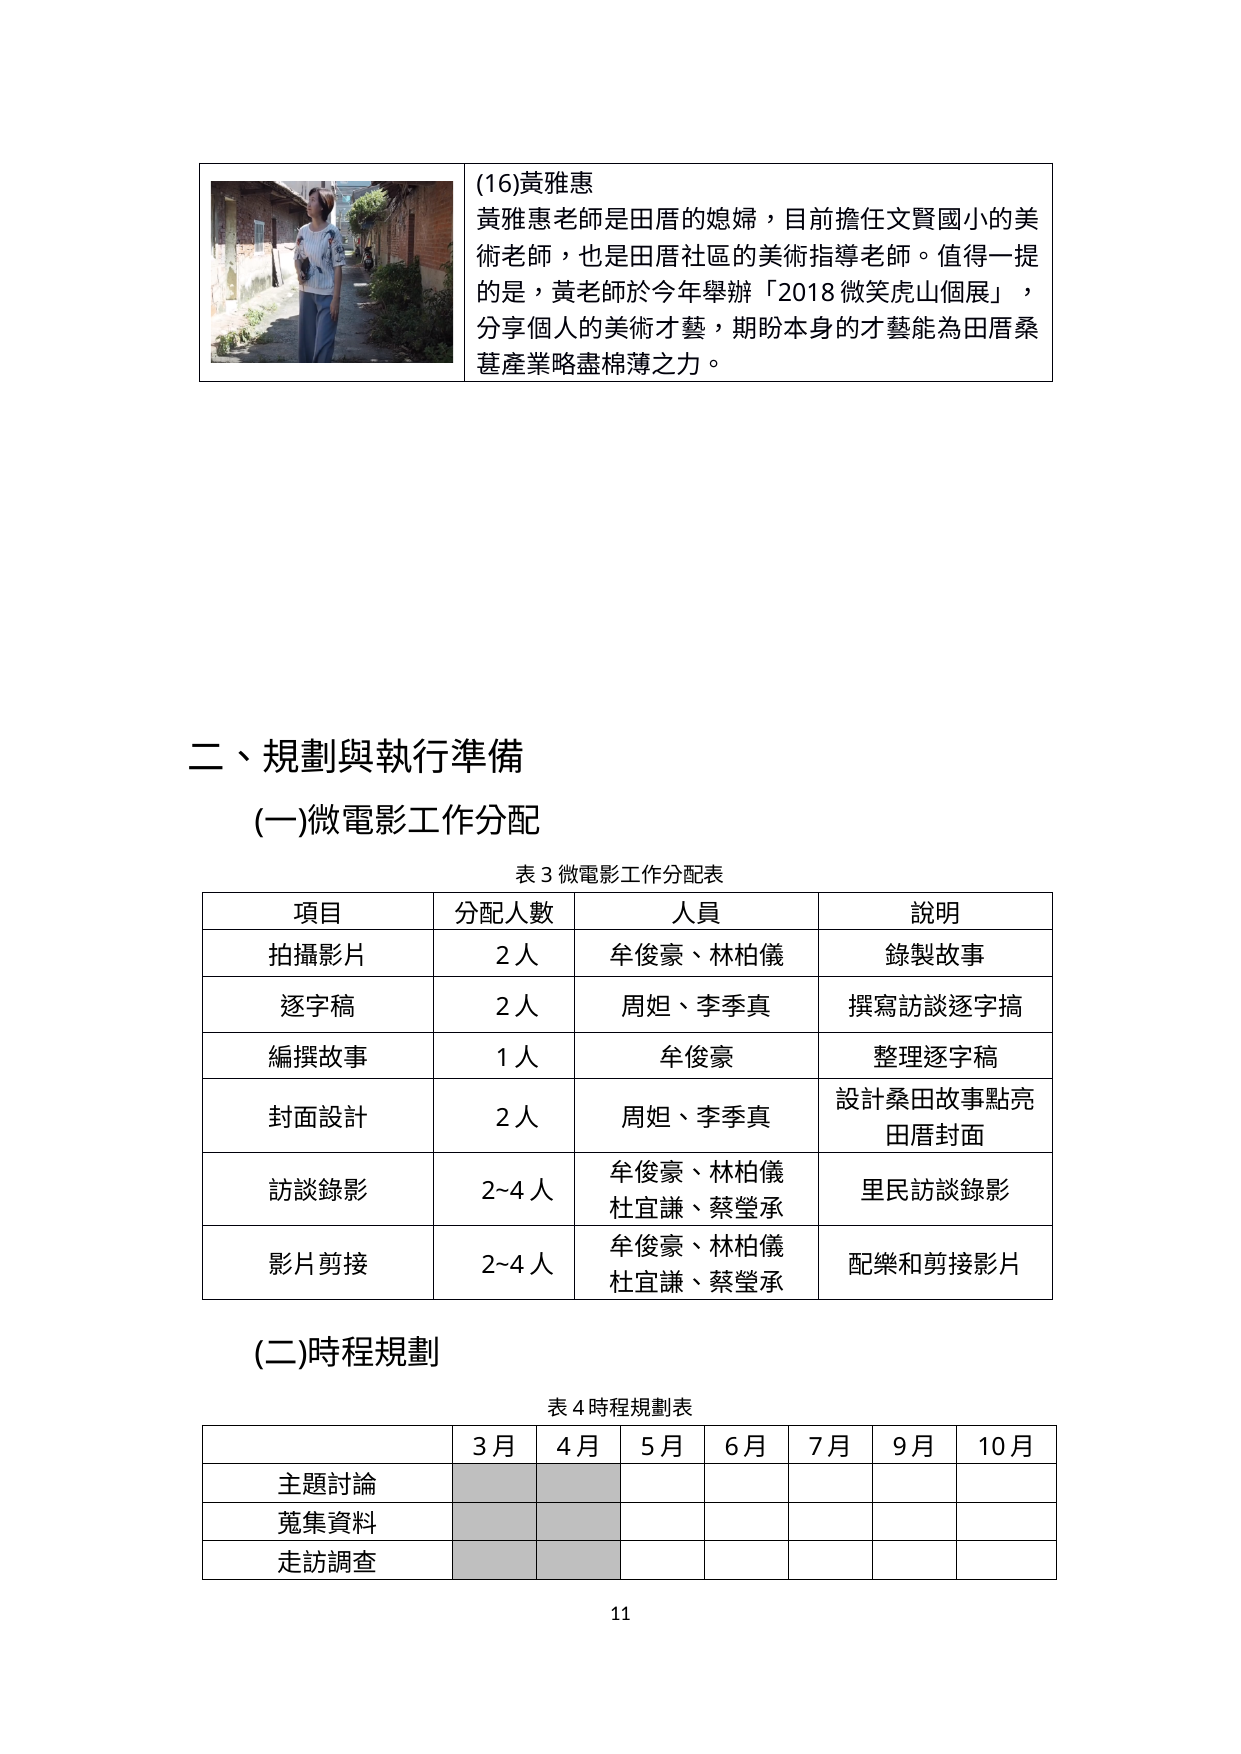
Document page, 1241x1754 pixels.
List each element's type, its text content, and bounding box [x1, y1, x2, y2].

table_cell [453, 1464, 536, 1502]
table_cell 周妲、李季真 [575, 977, 818, 1032]
text 二、規劃與執行準備 [187, 727, 1053, 781]
table_header 3月 [453, 1426, 536, 1463]
table_cell 2~4人 [434, 1226, 574, 1299]
text (一)微電影工作分配 [187, 794, 1053, 842]
text 表3 微電影工作分配表 [187, 854, 1053, 892]
table_cell 2人 [434, 930, 574, 976]
table_cell 2人 [434, 1079, 574, 1152]
table_header [203, 1426, 452, 1463]
table_cell [957, 1464, 1056, 1502]
table_header 7月 [789, 1426, 872, 1463]
table_cell 設計桑田故事點亮田厝封面 [819, 1079, 1052, 1152]
table_cell [200, 164, 464, 381]
table_cell [537, 1541, 620, 1579]
table_cell (16)黃雅惠 黃雅惠老師是田厝的媳婦，目前擔任文賢國小的美術老師，也是田厝社區的美術指導老師。值得一提的是，黃老師於今年舉辦「2018微笑虎山個展」，分享個人的美術才藝，期盼本身的才藝能為田厝桑葚產業略盡棉薄之力。 [465, 164, 1052, 381]
picture [210, 181, 454, 363]
table_header 分配人數 [434, 893, 574, 929]
table_cell 蒐集資料 [203, 1503, 452, 1540]
table_cell 編撰故事 [203, 1033, 433, 1078]
table_header 9月 [873, 1426, 956, 1463]
table_cell [873, 1503, 956, 1540]
table_header 人員 [575, 893, 818, 929]
text 表4時程規劃表 [187, 1387, 1053, 1425]
table_cell [537, 1503, 620, 1540]
table_cell 牟俊豪、林柏儀 杜宜謙、蔡瑩承 [575, 1226, 818, 1299]
table_cell [705, 1503, 788, 1540]
table_cell [957, 1503, 1056, 1540]
table_cell [537, 1464, 620, 1502]
table_cell [957, 1541, 1056, 1579]
table_cell 整理逐字稿 [819, 1033, 1052, 1078]
table_cell 牟俊豪、林柏儀 杜宜謙、蔡瑩承 [575, 1153, 818, 1225]
table_header 5月 [621, 1426, 704, 1463]
table_cell [621, 1541, 704, 1579]
table_cell [789, 1541, 872, 1579]
table_cell [873, 1464, 956, 1502]
table_cell [705, 1464, 788, 1502]
table_cell [705, 1541, 788, 1579]
table_cell [621, 1503, 704, 1540]
table_cell [789, 1464, 872, 1502]
table_cell [873, 1541, 956, 1579]
table_cell 配樂和剪接影片 [819, 1226, 1052, 1299]
table_cell 錄製故事 [819, 930, 1052, 976]
table_cell 走訪調查 [203, 1541, 452, 1579]
table_cell [621, 1464, 704, 1502]
table_cell [453, 1503, 536, 1540]
table_cell 2~4人 [434, 1153, 574, 1225]
table_cell 牟俊豪 [575, 1033, 818, 1078]
text (二)時程規劃 [187, 1312, 1053, 1387]
table_cell [453, 1541, 536, 1579]
table_cell [789, 1503, 872, 1540]
table_cell 1人 [434, 1033, 574, 1078]
table_cell 封面設計 [203, 1079, 433, 1152]
table_cell 撰寫訪談逐字搞 [819, 977, 1052, 1032]
table_header 10月 [957, 1426, 1056, 1463]
table_cell 2人 [434, 977, 574, 1032]
table_cell 周妲、李季真 [575, 1079, 818, 1152]
table_cell 影片剪接 [203, 1226, 433, 1299]
table_header 說明 [819, 893, 1052, 929]
table_cell 牟俊豪、林柏儀 [575, 930, 818, 976]
table_header 6月 [705, 1426, 788, 1463]
table_header 4月 [537, 1426, 620, 1463]
table_cell 拍攝影片 [203, 930, 433, 976]
table_header 項目 [203, 893, 433, 929]
table_cell 逐字稿 [203, 977, 433, 1032]
table_cell 訪談錄影 [203, 1153, 433, 1225]
table_cell 主題討論 [203, 1464, 452, 1502]
table_cell 里民訪談錄影 [819, 1153, 1052, 1225]
